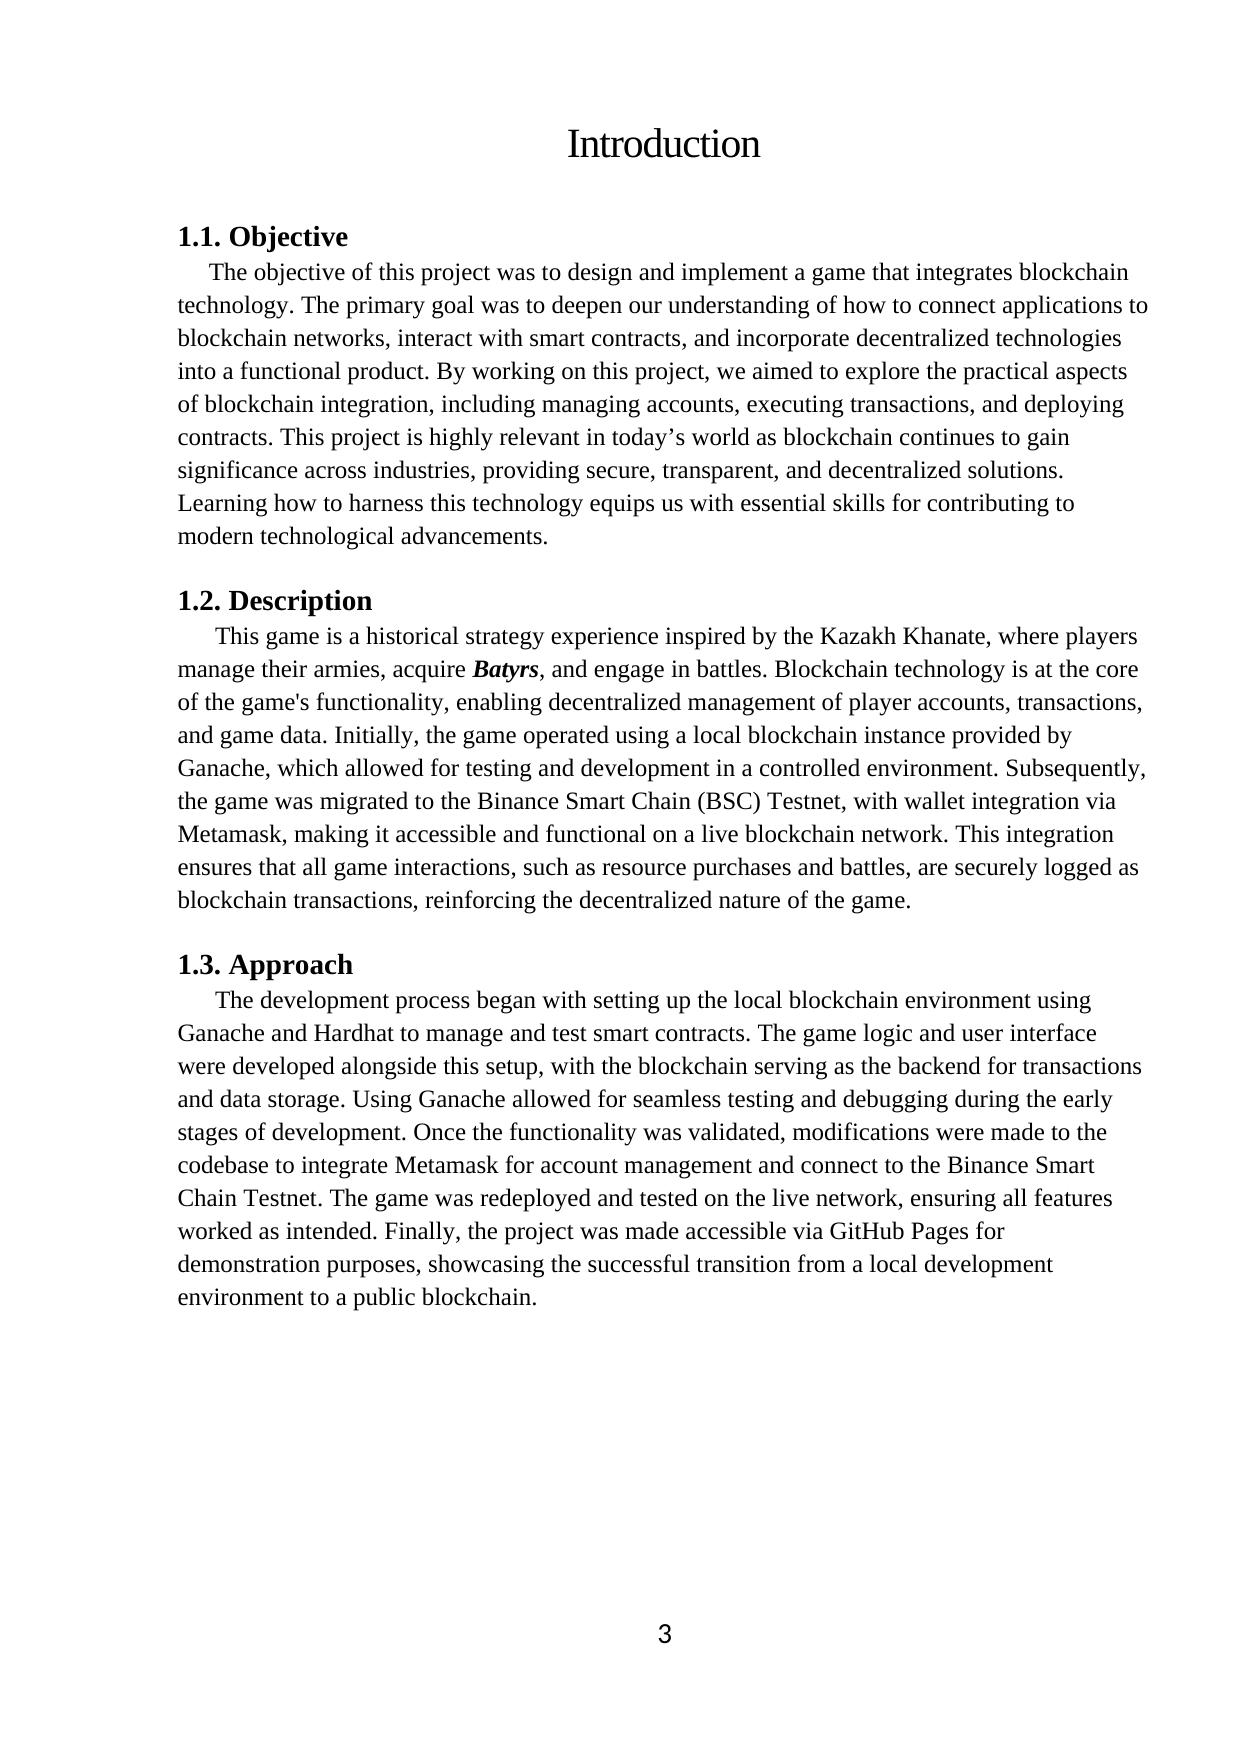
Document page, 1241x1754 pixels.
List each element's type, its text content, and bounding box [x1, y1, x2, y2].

text 1.1. Objective The objective of this project was to design and implement a game that integrates blockchain technology. The primary goal was to deepen our understanding of how to connect applications to blockchain networks, interact with smart contracts, and incorporate decentralized technologies into a functional product. By working on this project, we aimed to explore the practical aspects of blockchain integration, including managing accounts, executing transactions, and deploying contracts. This project is highly relevant in today’s world as blockchain continues to gain significance across industries, providing secure, transparent, and decentralized solutions. Learning how to harness this technology equips us with essential skills for contributing to modern technological advancements. [177, 219, 1152, 550]
text 1.2. Description This game is a historical strategy experience inspired by the Kazakh Khanate, where players manage their armies, acquire Batyrs, and engage in battles. Blockchain technology is at the core of the game's functionality, enabling decentralized management of player accounts, transactions, and game data. Initially, the game operated using a local blockchain instance provided by Ganache, which allowed for testing and development in a controlled environment. Subsequently, the game was migrated to the Binance Smart Chain (BSC) Testnet, with wallet integration via Metamask, making it accessible and functional on a live blockchain network. This integration ensures that all game interactions, such as resource purchases and battles, are securely logged as blockchain transactions, reinforcing the decentralized nature of the game. [177, 583, 1152, 914]
text 1.3. Approach The development process began with setting up the local blockchain environment using Ganache and Hardhat to manage and test smart contracts. The game logic and user interface were developed alongside this setup, with the blockchain serving as the backend for transactions and data storage. Using Ganache allowed for seamless testing and debugging during the early stages of development. Once the functionality was validated, modifications were made to the codebase to integrate Metamask for account management and connect to the Binance Smart Chain Testnet. The game was redeployed and tested on the live network, ensuring all features worked as intended. Finally, the project was made accessible via GitHub Pages for demonstration purposes, showcasing the successful transition from a local development environment to a public blockchain. [177, 947, 1152, 1311]
title Introduction [177, 118, 1152, 166]
